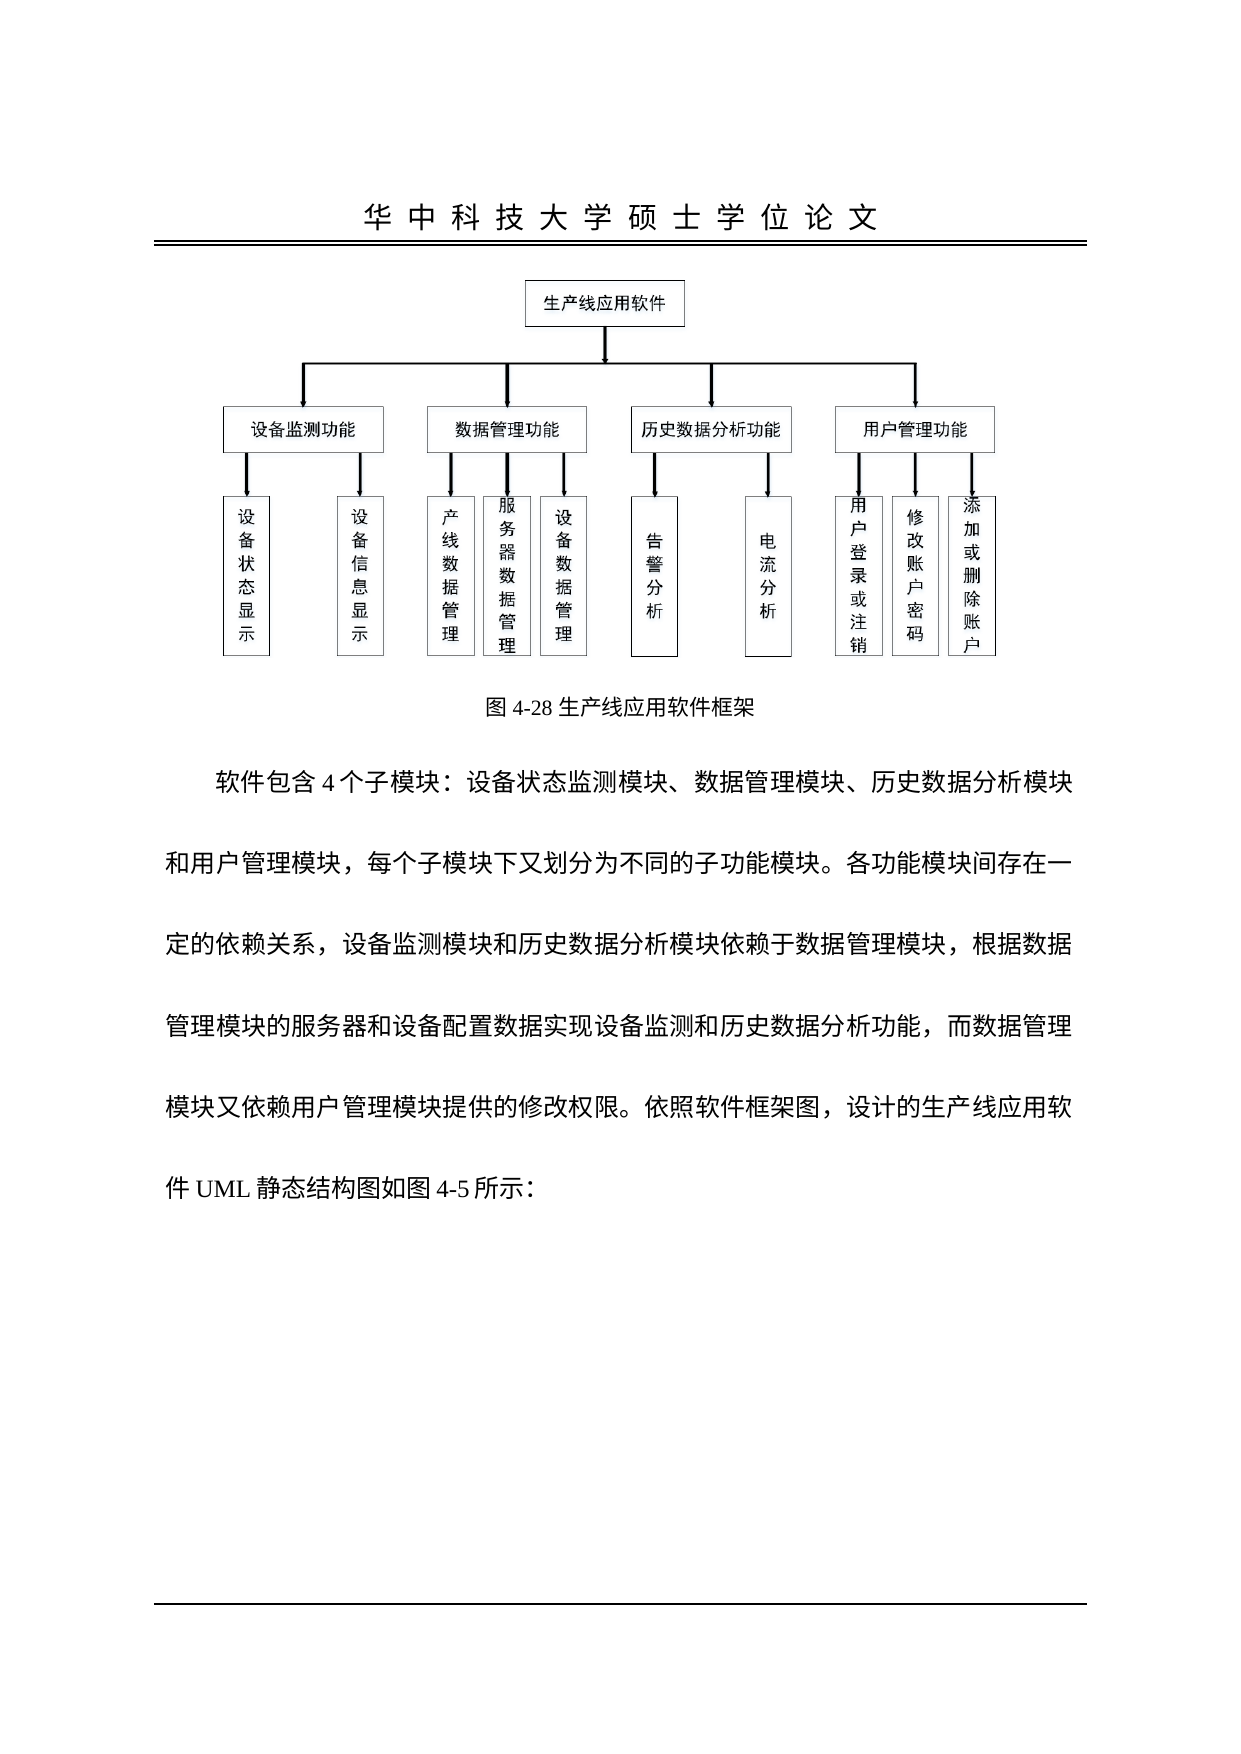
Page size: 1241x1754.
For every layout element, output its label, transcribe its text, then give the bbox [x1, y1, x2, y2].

picture [215, 277, 1002, 658]
text 软件包含4个子模块：设备状态监测模块、数据管理模块、历史数据分析模块和用户管理模块，每个子模块下又划分为不同的子功能模块。各功能模块间存在一定的依赖关系，设备监测模块和历史数据分析模块依赖于数据管理模块，根据数据管理模块的服务器和设备配置数据实现设备监测和历史数据分析功能，而数据管理模块又依赖用户管理模块提供的修改权限。依照软件框架图，设计的生产线应用软件UML静态结构图如图4-5所示： [165, 748, 1075, 1219]
